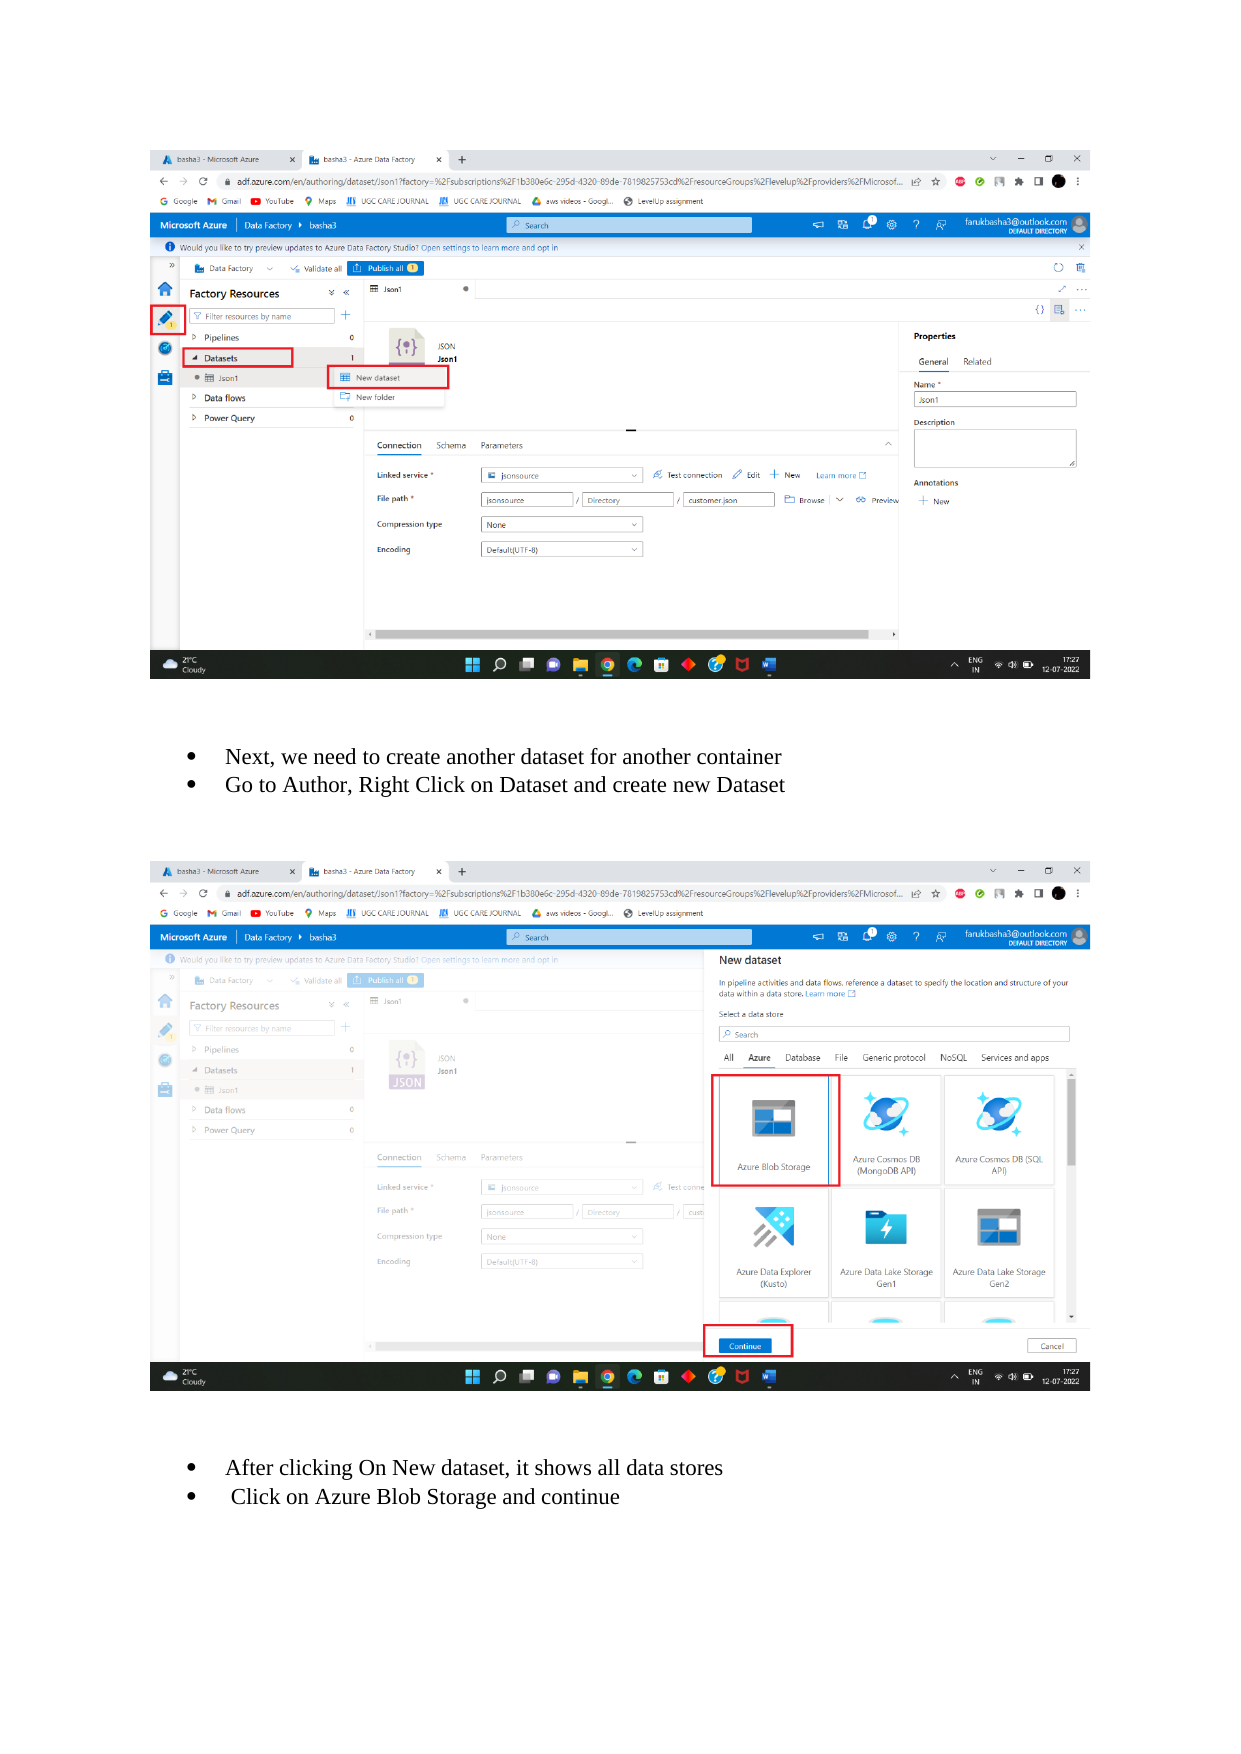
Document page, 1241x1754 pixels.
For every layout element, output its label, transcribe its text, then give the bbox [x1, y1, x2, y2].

list After clicking On New dataset, it shows all data stores [187, 1454, 1090, 1481]
picture [150, 150, 1091, 679]
picture [150, 861, 1091, 1391]
list Click on Azure Blob Storage and continue [187, 1483, 1090, 1509]
list Next, we need to create another dataset for another container [187, 743, 1090, 769]
list Go to Author, Right Click on Dataset and create new Dataset [187, 771, 1090, 798]
